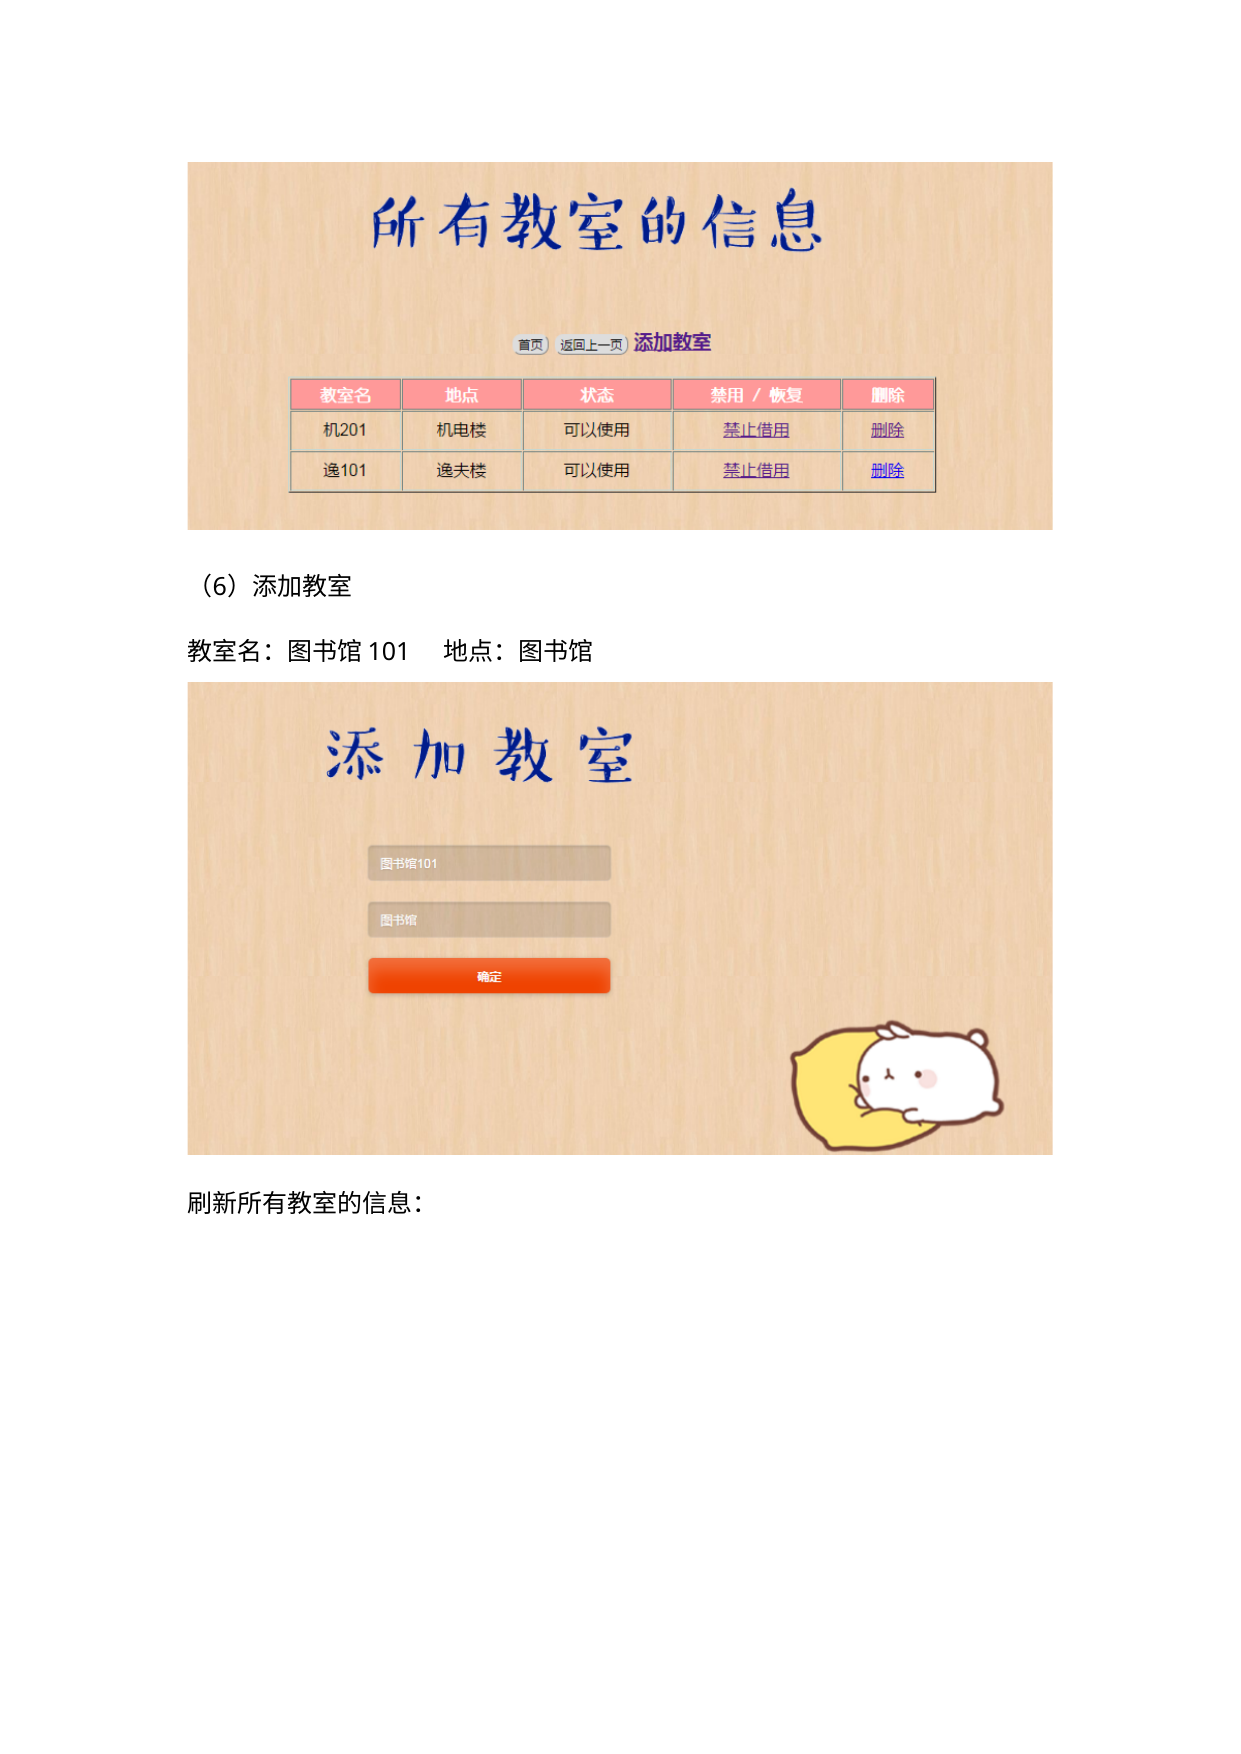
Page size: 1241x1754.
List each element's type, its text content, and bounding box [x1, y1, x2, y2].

text （6）添加教室 [187, 552, 1053, 617]
text 教室名：图书馆101 地点：图书馆 [187, 617, 1053, 682]
text 刷新所有教室的信息： [187, 1169, 1053, 1234]
picture [187, 682, 1053, 1155]
picture [187, 162, 1053, 530]
